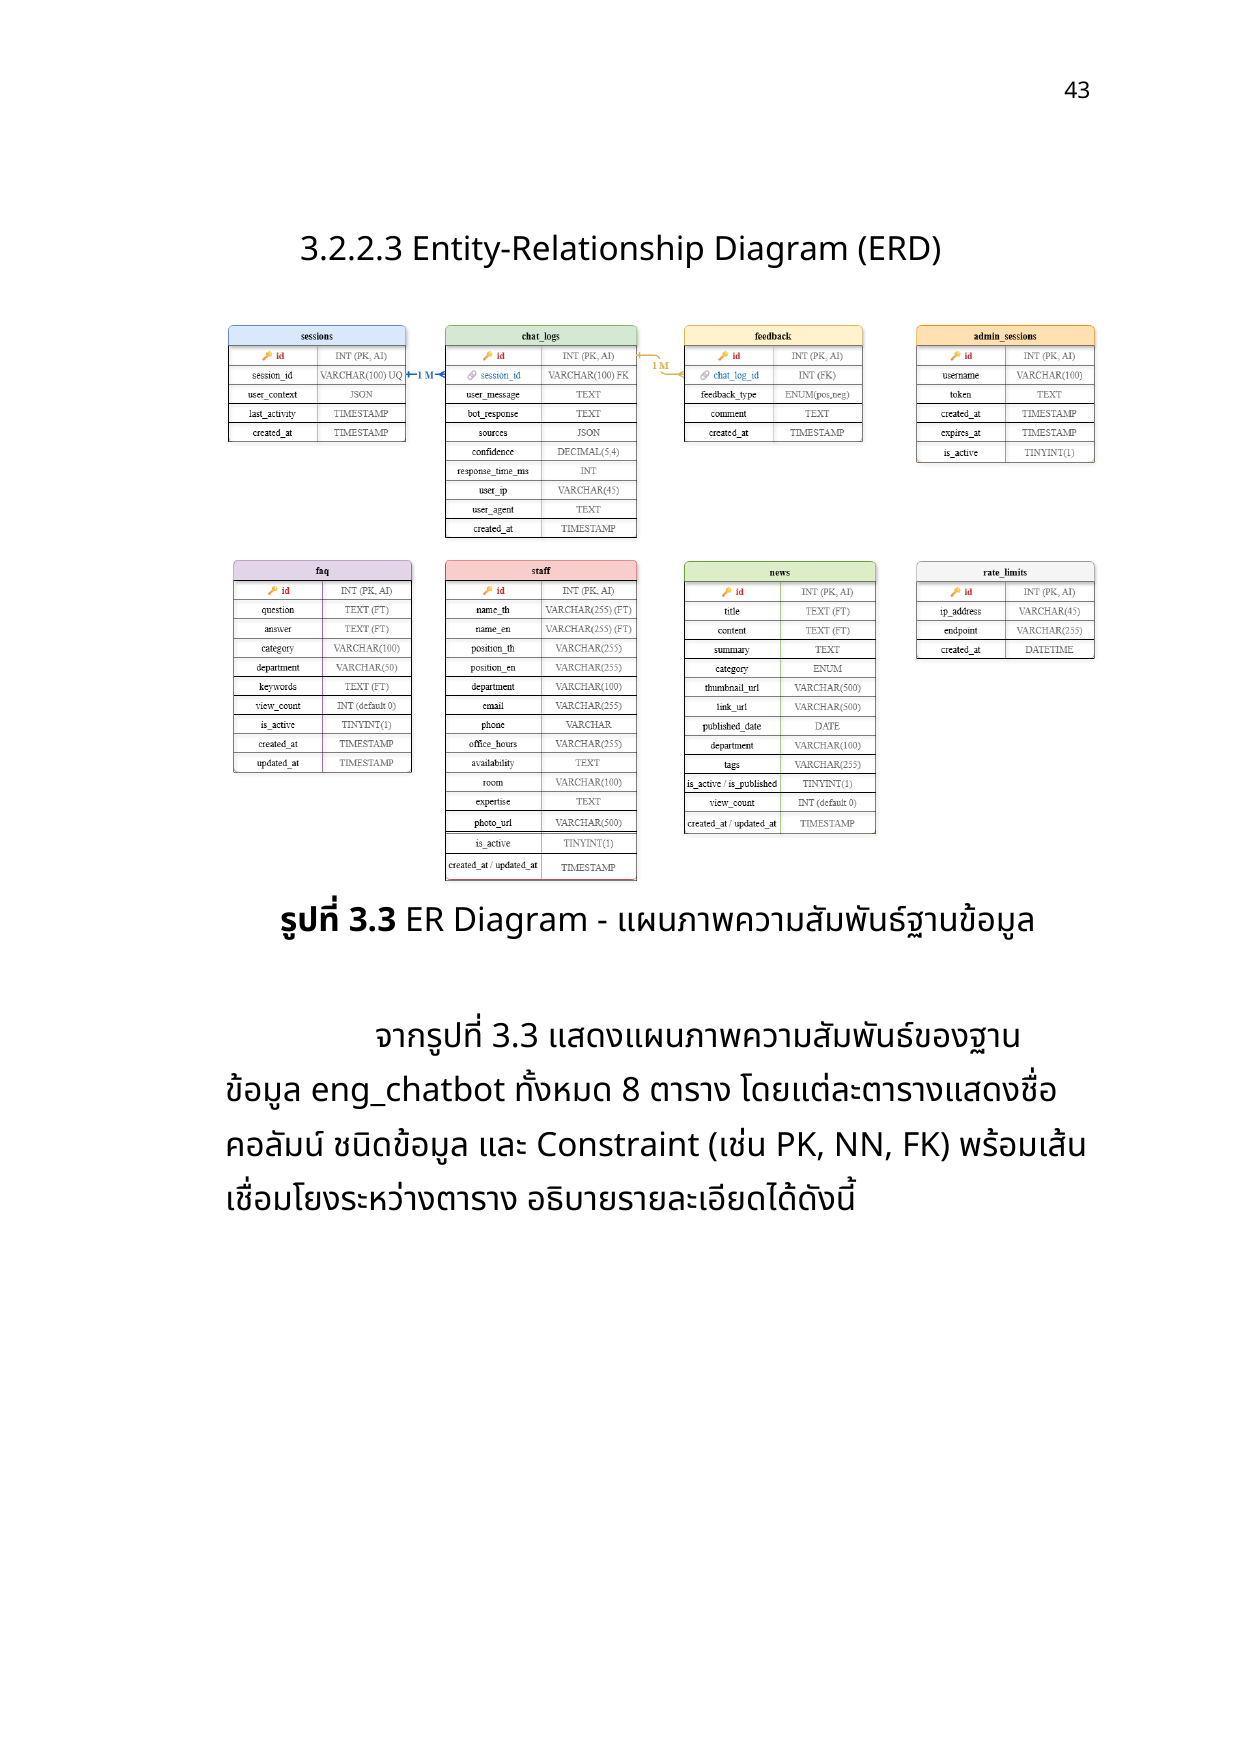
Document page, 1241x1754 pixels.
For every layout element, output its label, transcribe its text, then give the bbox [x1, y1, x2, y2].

text จากรูปที่ 3.3 แสดงแผนภาพความสัมพันธ์ของฐานข้อมูล eng_chatbot ทั้งหมด 8 ตาราง โดยแต่ละตารางแสดงชื่อคอลัมน์ ชนิดข้อมูล และ Constraint (เช่น PK, NN, FK) พร้อมเส้นเชื่อมโยงระหว่างตาราง อธิบายรายละเอียดได้ดังนี้ [225, 1011, 1090, 1226]
text 3.2.2.3 Entity-Relationship Diagram (ERD) [225, 225, 1090, 270]
subtitle รูปที่ 3.3 ER Diagram - แผนภาพความสัมพันธ์ฐานข้อมูล [225, 895, 1090, 946]
picture [225, 322, 1099, 885]
